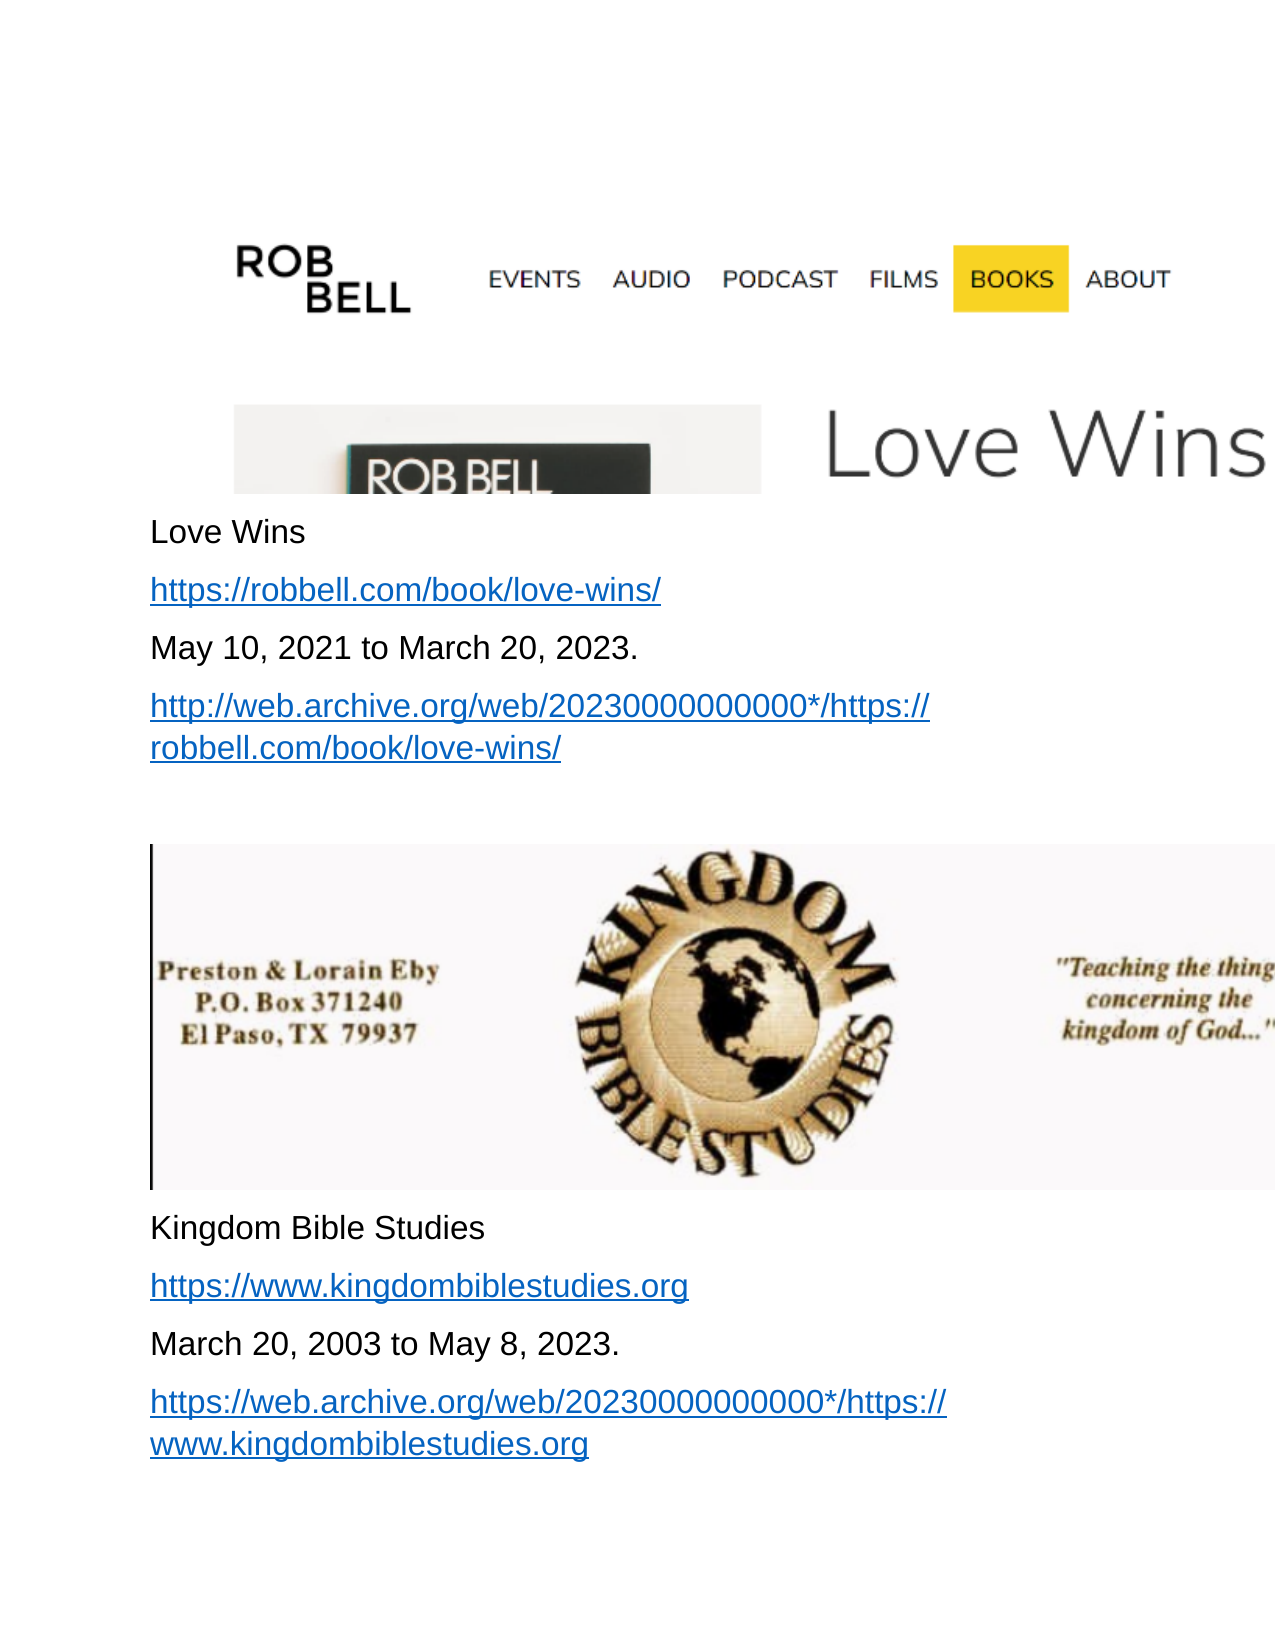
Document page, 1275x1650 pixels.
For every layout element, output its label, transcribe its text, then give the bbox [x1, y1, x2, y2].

text http://web.archive.org/web/20230000000000*/https://robbell.com/book/love-wins/ [150, 687, 1125, 766]
text Love Wins [150, 512, 1125, 551]
picture [150, 844, 1275, 1190]
text https://web.archive.org/web/20230000000000*/https://www.kingdombiblestudies.org [150, 1382, 1125, 1462]
text https://robbell.com/book/love-wins/ [150, 570, 1125, 609]
text March 20, 2003 to May 8, 2023. [150, 1324, 1125, 1363]
picture [150, 208, 1275, 494]
text May 10, 2021 to March 20, 2023. [150, 628, 1125, 667]
text https://www.kingdombiblestudies.org [150, 1266, 1125, 1304]
text Kingdom Bible Studies [150, 1208, 1125, 1246]
